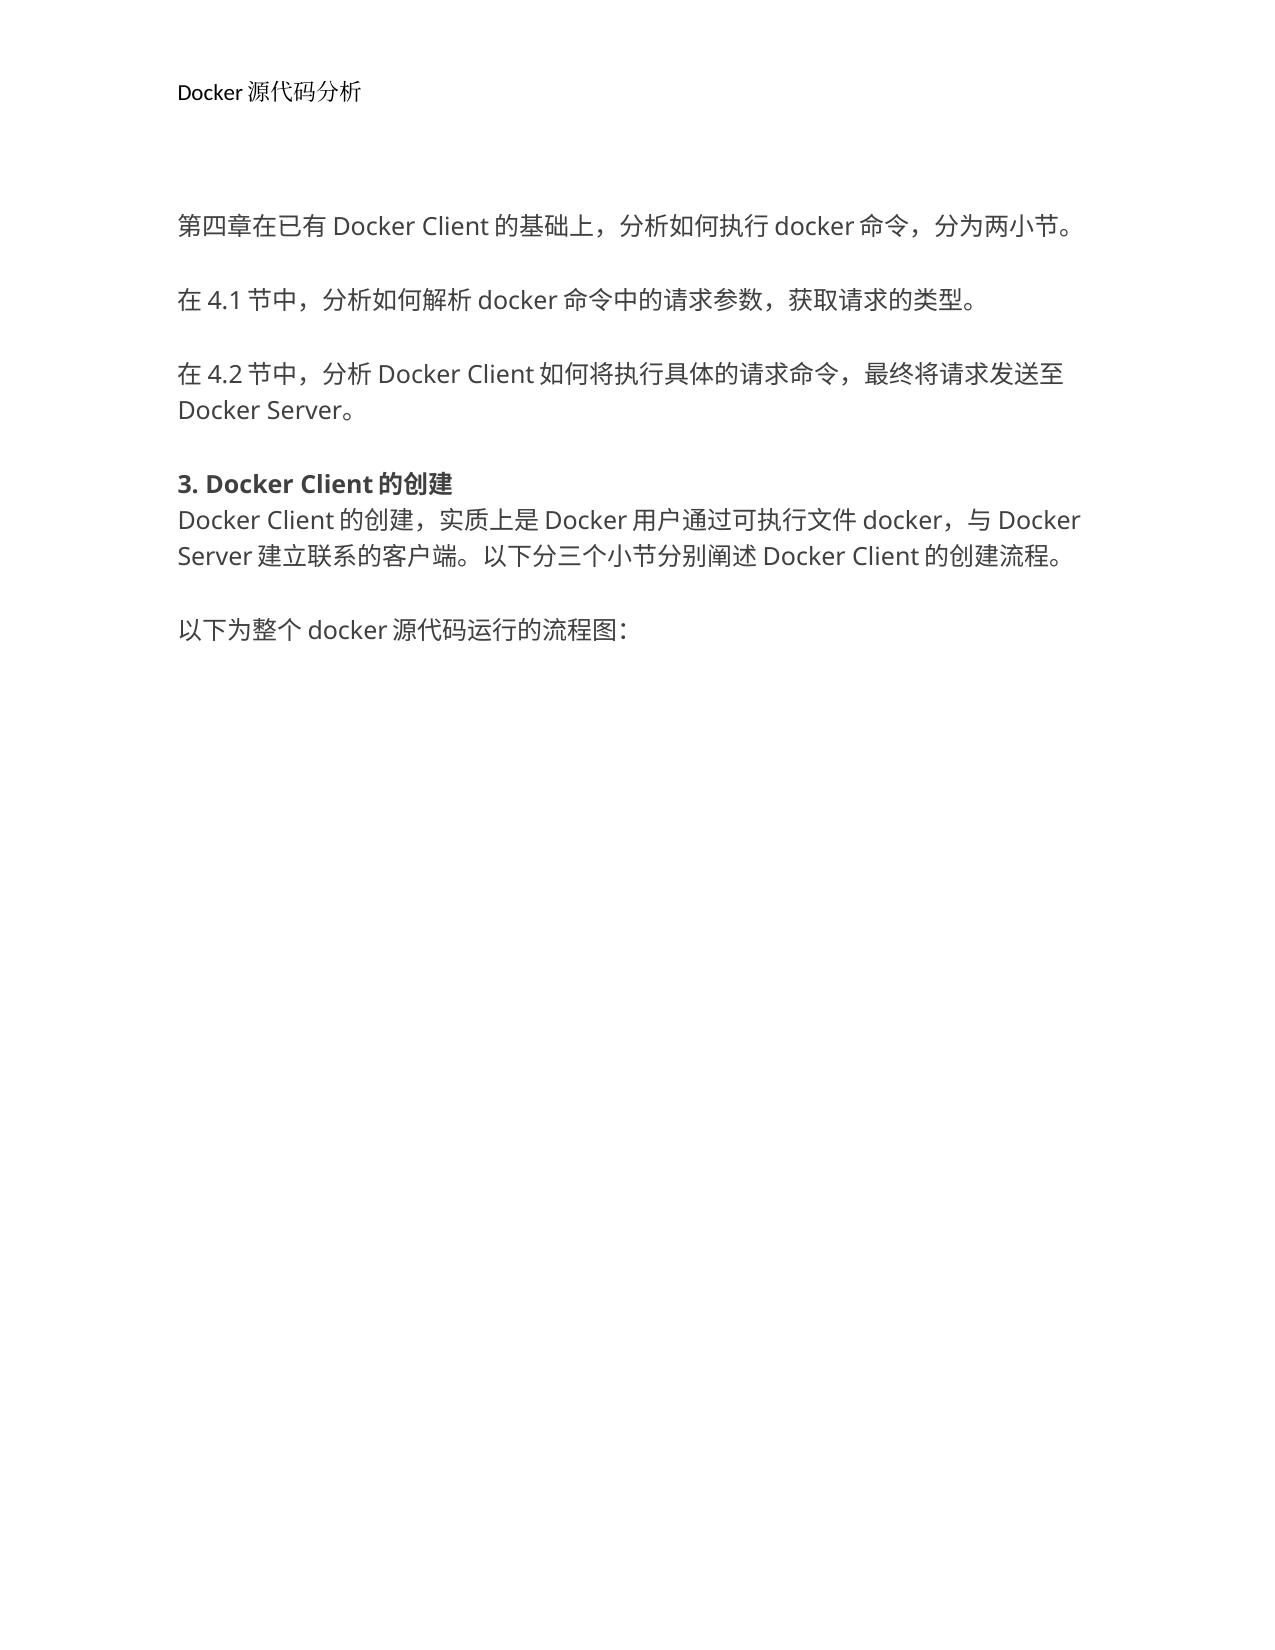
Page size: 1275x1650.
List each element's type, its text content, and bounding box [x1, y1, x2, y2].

text Docker Client的创建，实质上是Docker用户通过可执行文件docker，与Docker Server建立联系的客户端。以下分三个小节分别阐述Docker Client的创建流程。 [177, 501, 1098, 573]
text 以下为整个docker源代码运行的流程图： [177, 611, 1098, 647]
text 在4.1节中，分析如何解析docker命令中的请求参数，获取请求的类型。 [177, 281, 1098, 317]
text 第四章在已有Docker Client的基础上，分析如何执行docker命令，分为两小节。 [177, 207, 1098, 243]
text 在4.2节中，分析Docker Client如何将执行具体的请求命令，最终将请求发送至Docker Server。 [177, 354, 1098, 427]
text 3. Docker Client的创建 [177, 464, 1098, 501]
